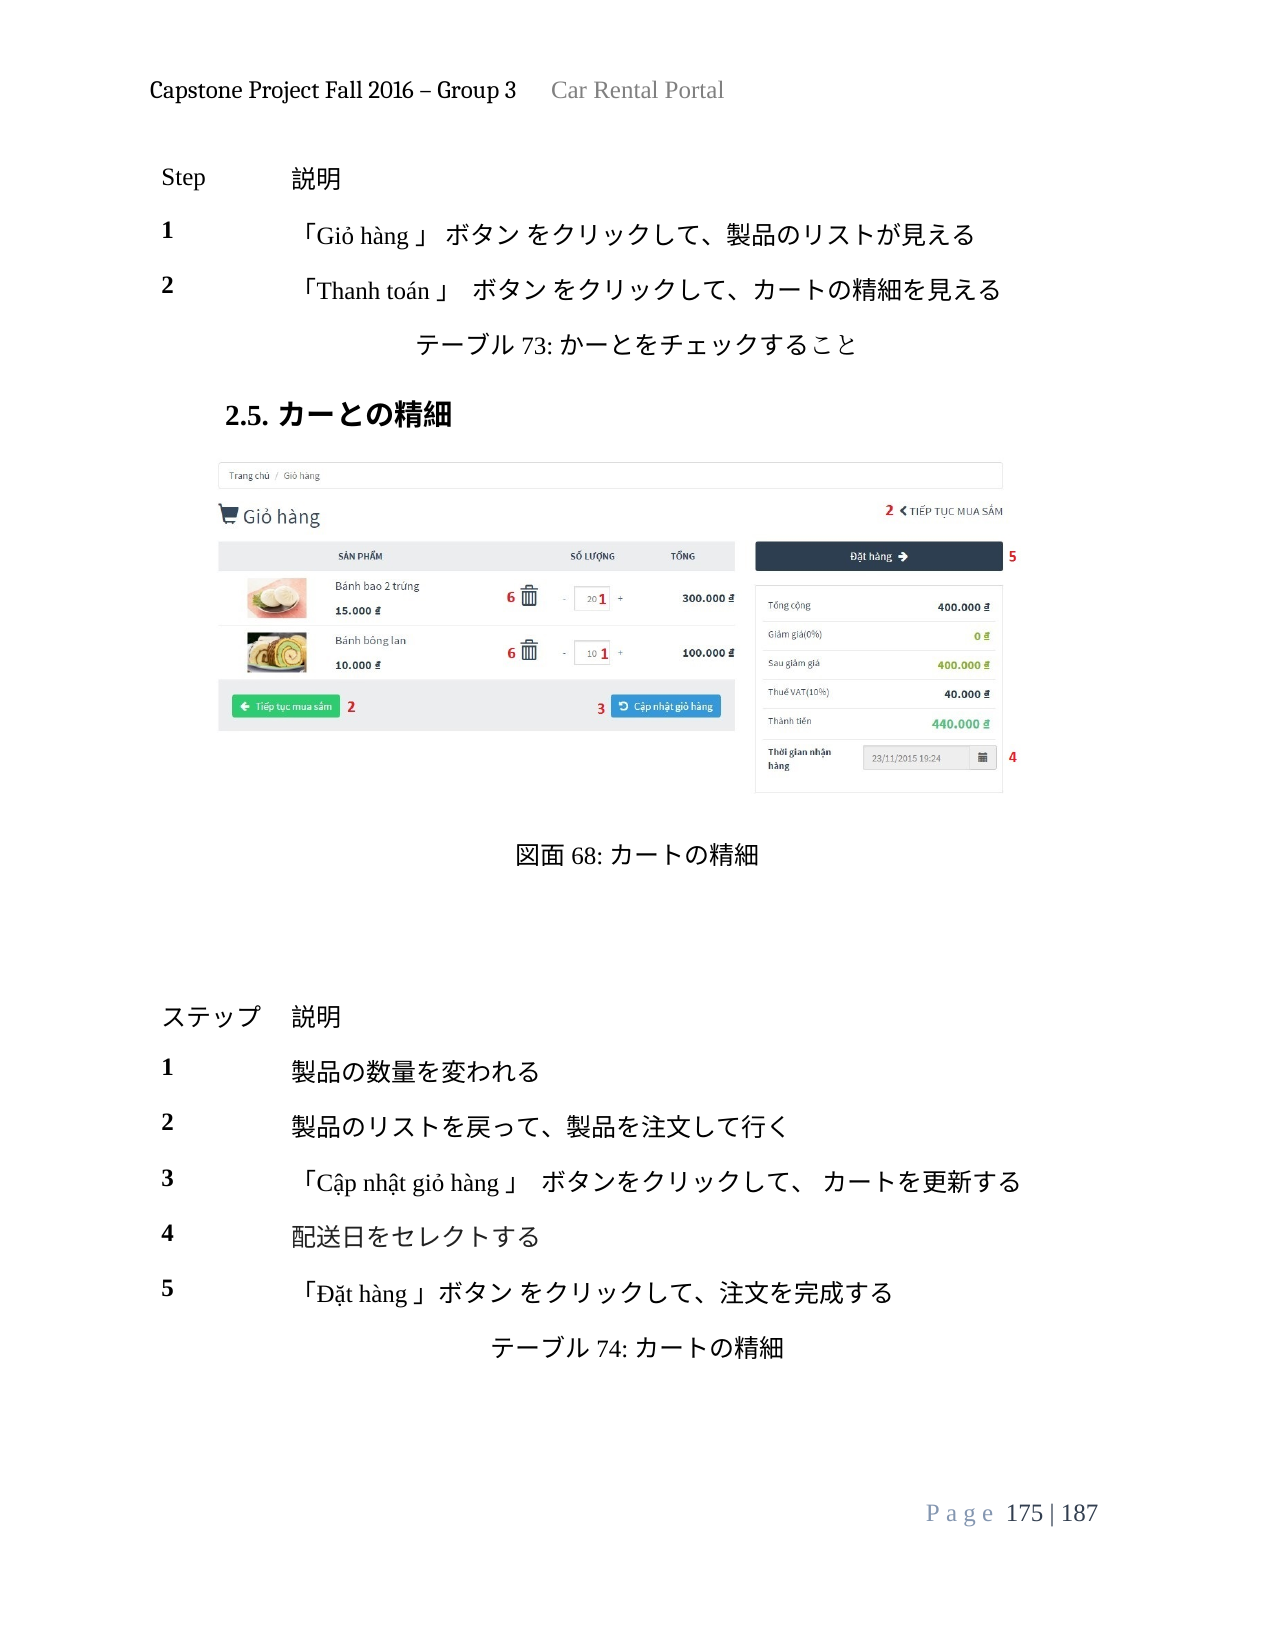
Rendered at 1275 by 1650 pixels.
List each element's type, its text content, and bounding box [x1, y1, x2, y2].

subtitle カーとの精細 [225, 394, 1125, 433]
text テーブル 73: かーとをチェックすること [150, 326, 1125, 362]
text テーブル 74: カートの精細 [150, 1328, 1125, 1364]
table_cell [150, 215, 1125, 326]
picture [150, 435, 1071, 817]
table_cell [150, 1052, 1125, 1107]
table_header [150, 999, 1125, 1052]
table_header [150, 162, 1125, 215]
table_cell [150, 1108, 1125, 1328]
